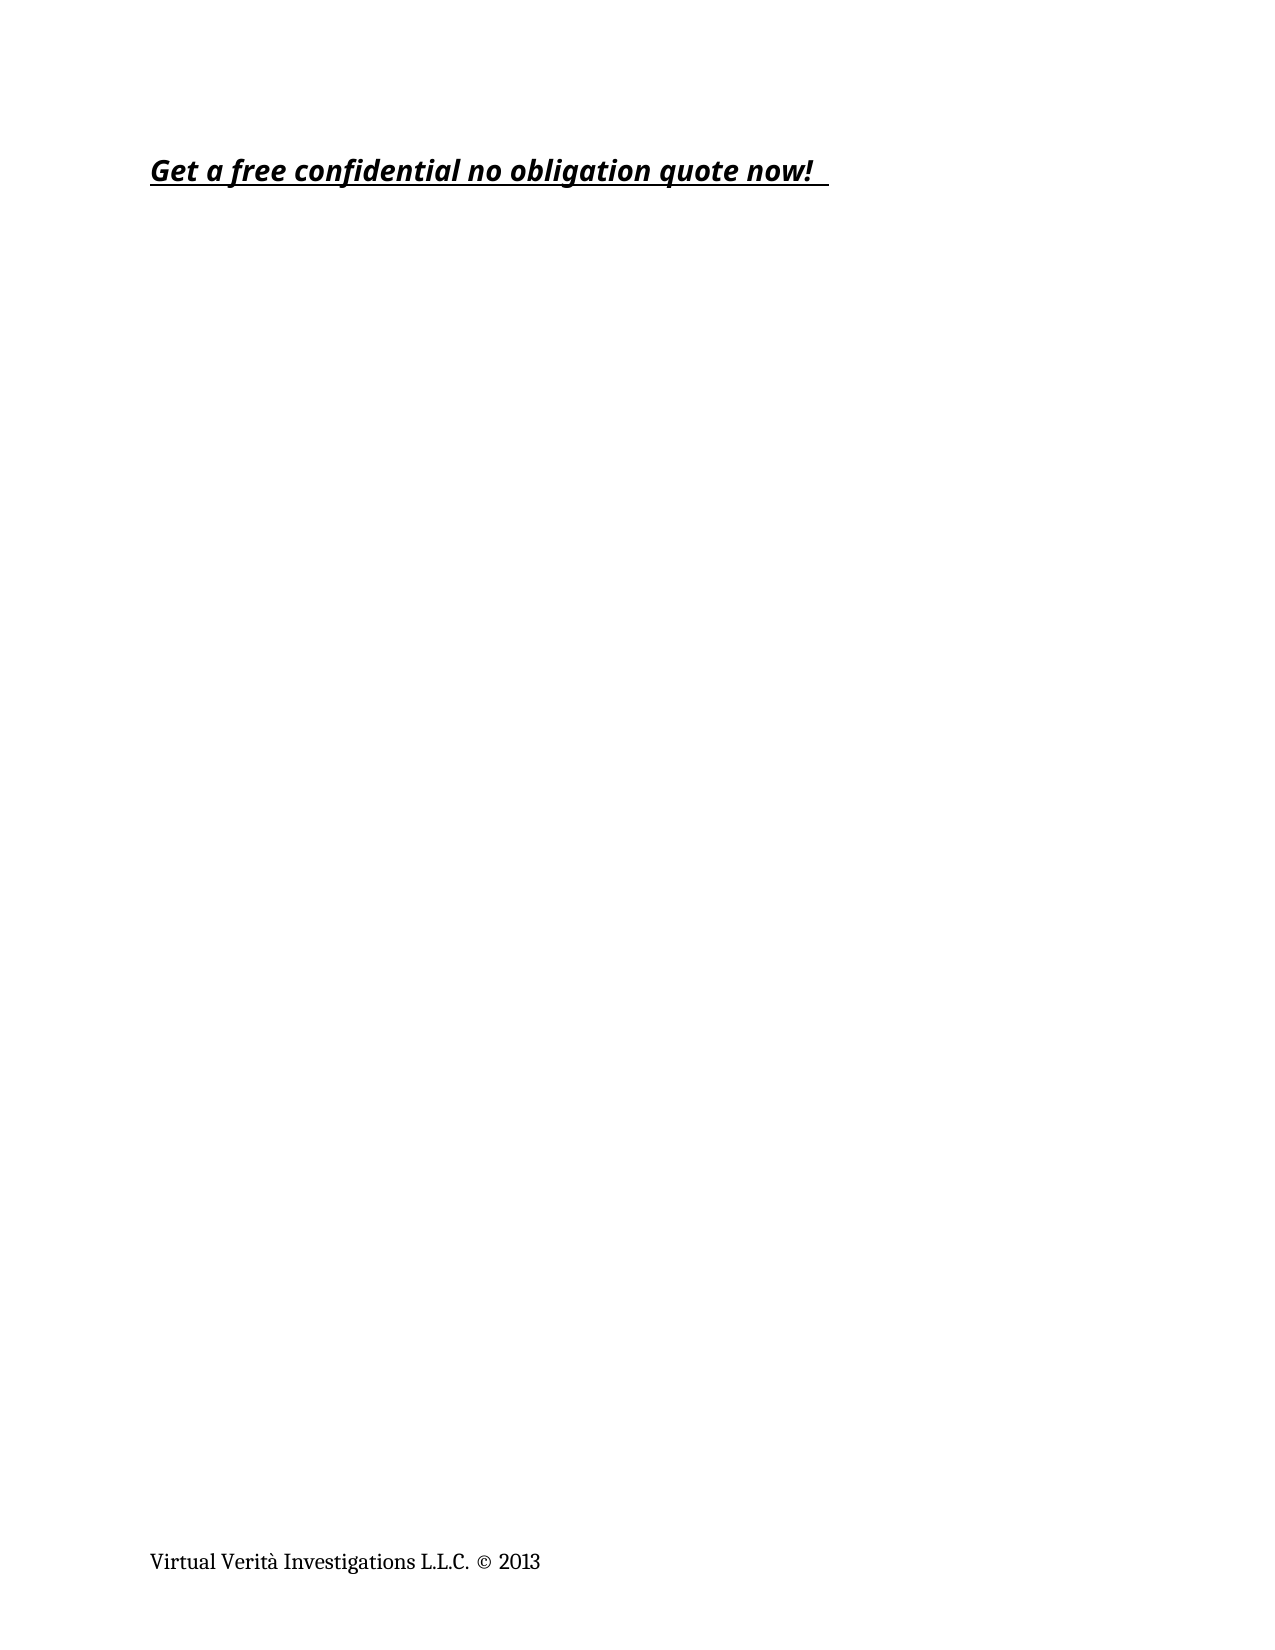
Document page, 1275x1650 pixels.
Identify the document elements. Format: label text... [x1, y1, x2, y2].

text Get a free confidential no obligation quote now! [150, 150, 1125, 190]
